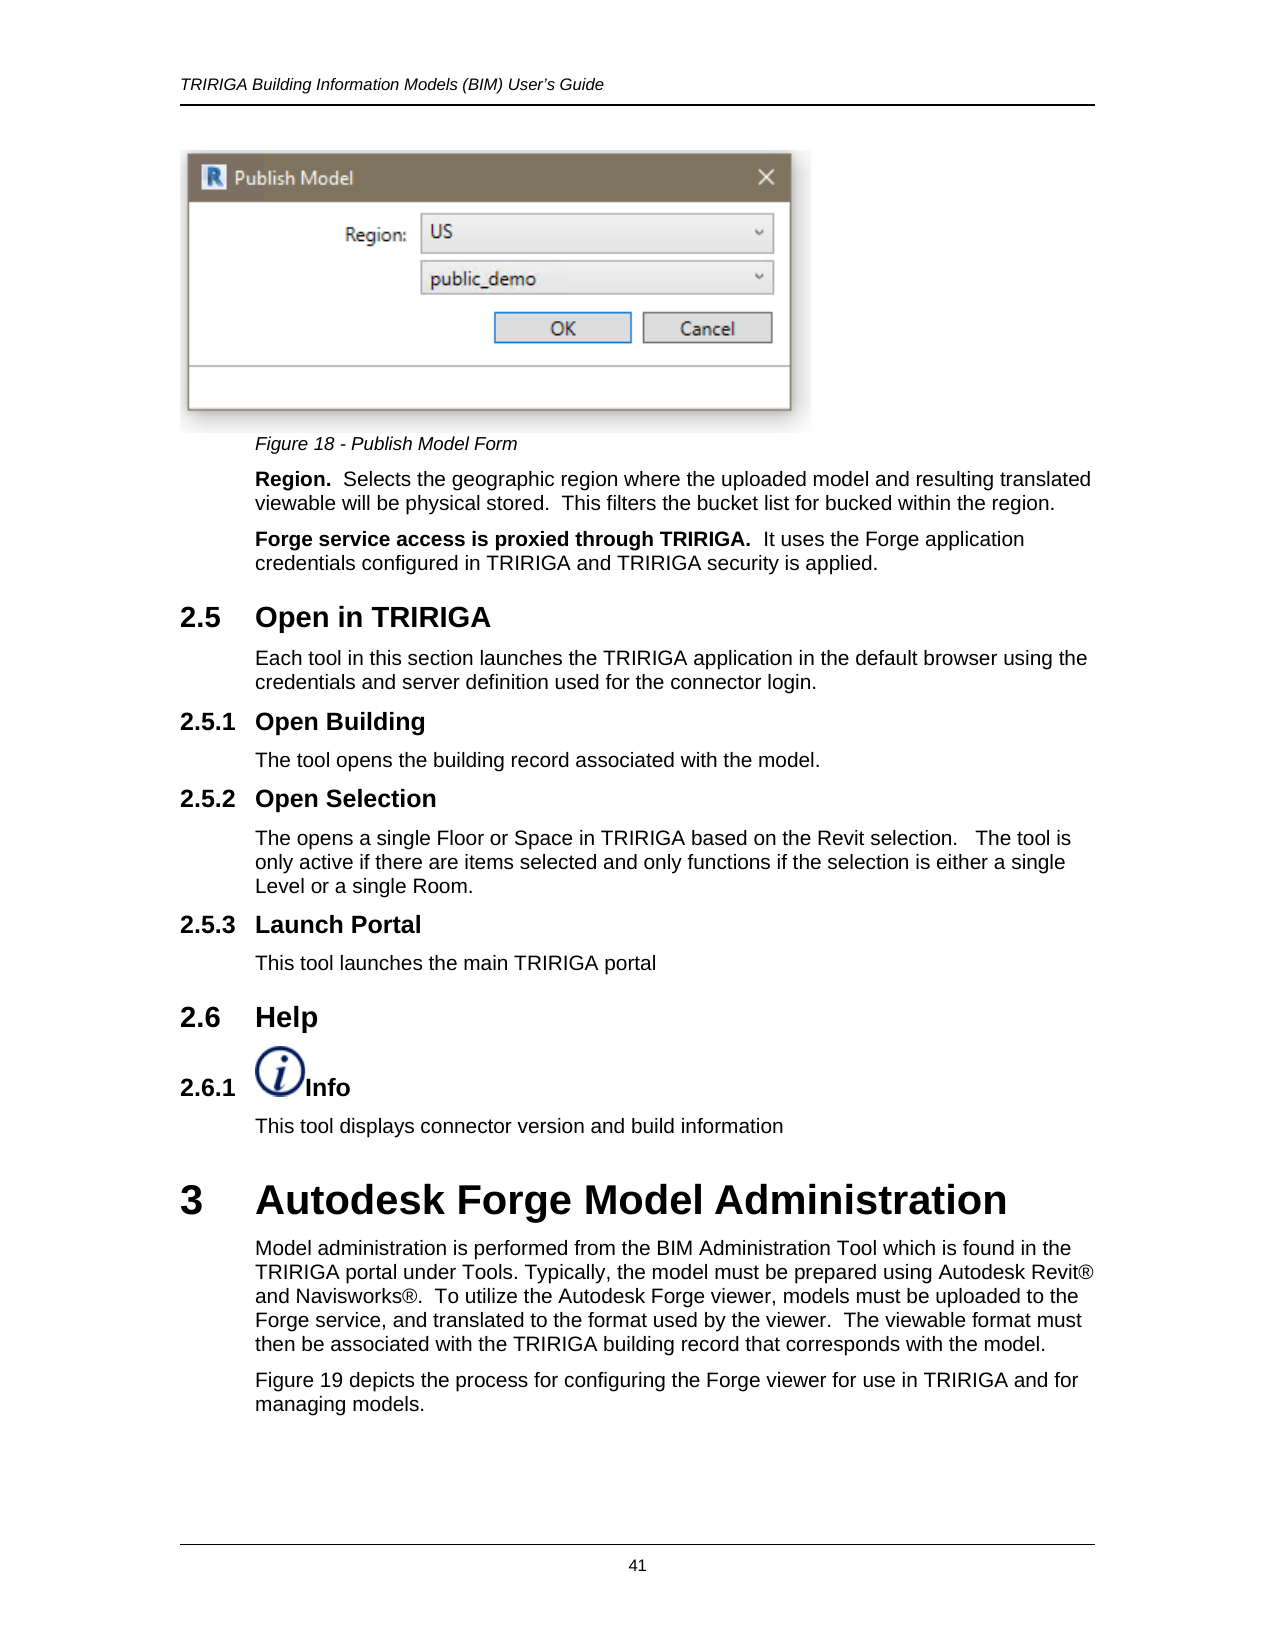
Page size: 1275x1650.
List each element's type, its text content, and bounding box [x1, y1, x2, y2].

subtitle Launch Portal [180, 910, 1095, 939]
subtitle Open in TRIRIGA [180, 600, 1095, 634]
text Model administration is performed from the BIM Administration Tool which is found in the TRIRIGA portal under Tools. Typically, the model must be prepared using Autodesk Revit® and Navisworks®. To utilize the Autodesk Forge viewer, models must be uploaded to the Forge service, and translated to the format used by the viewer. The viewable format must then be associated with the TRIRIGA building record that corresponds with the model. [255, 1236, 1095, 1356]
subtitle Open Building [180, 707, 1095, 735]
subtitle Autodesk Forge Model Administration [180, 1176, 1095, 1223]
text The tool opens the building record associated with the model. [255, 748, 1095, 772]
text This tool displays connector version and build information [255, 1114, 1095, 1138]
subtitle Help [180, 1000, 1095, 1034]
text This tool launches the main TRIRIGA portal [255, 951, 1095, 975]
text The opens a single Floor or Space in TRIRIGA based on the Revit selection. The tool is only active if there are items selected and only functions if the selection is either a single Level or a single Room. [255, 826, 1095, 897]
subtitle Open Selection [180, 784, 1095, 813]
subtitle Info [180, 1046, 1095, 1102]
picture [180, 150, 812, 433]
picture [255, 1046, 306, 1097]
text Region. Selects the geographic region where the uploaded model and resulting translated viewable will be physical stored. This filters the bucket list for bucked within the region. [255, 467, 1095, 515]
text Forge service access is proxied through TRIRIGA. It uses the Forge application credentials configured in TRIRIGA and TRIRIGA security is applied. [255, 527, 1095, 575]
text Figure 19 depicts the process for configuring the Forge viewer for use in TRIRIGA and for managing models. [255, 1368, 1095, 1416]
text Each tool in this section launches the TRIRIGA application in the default browser using the credentials and server definition used for the connector login. [255, 646, 1095, 694]
